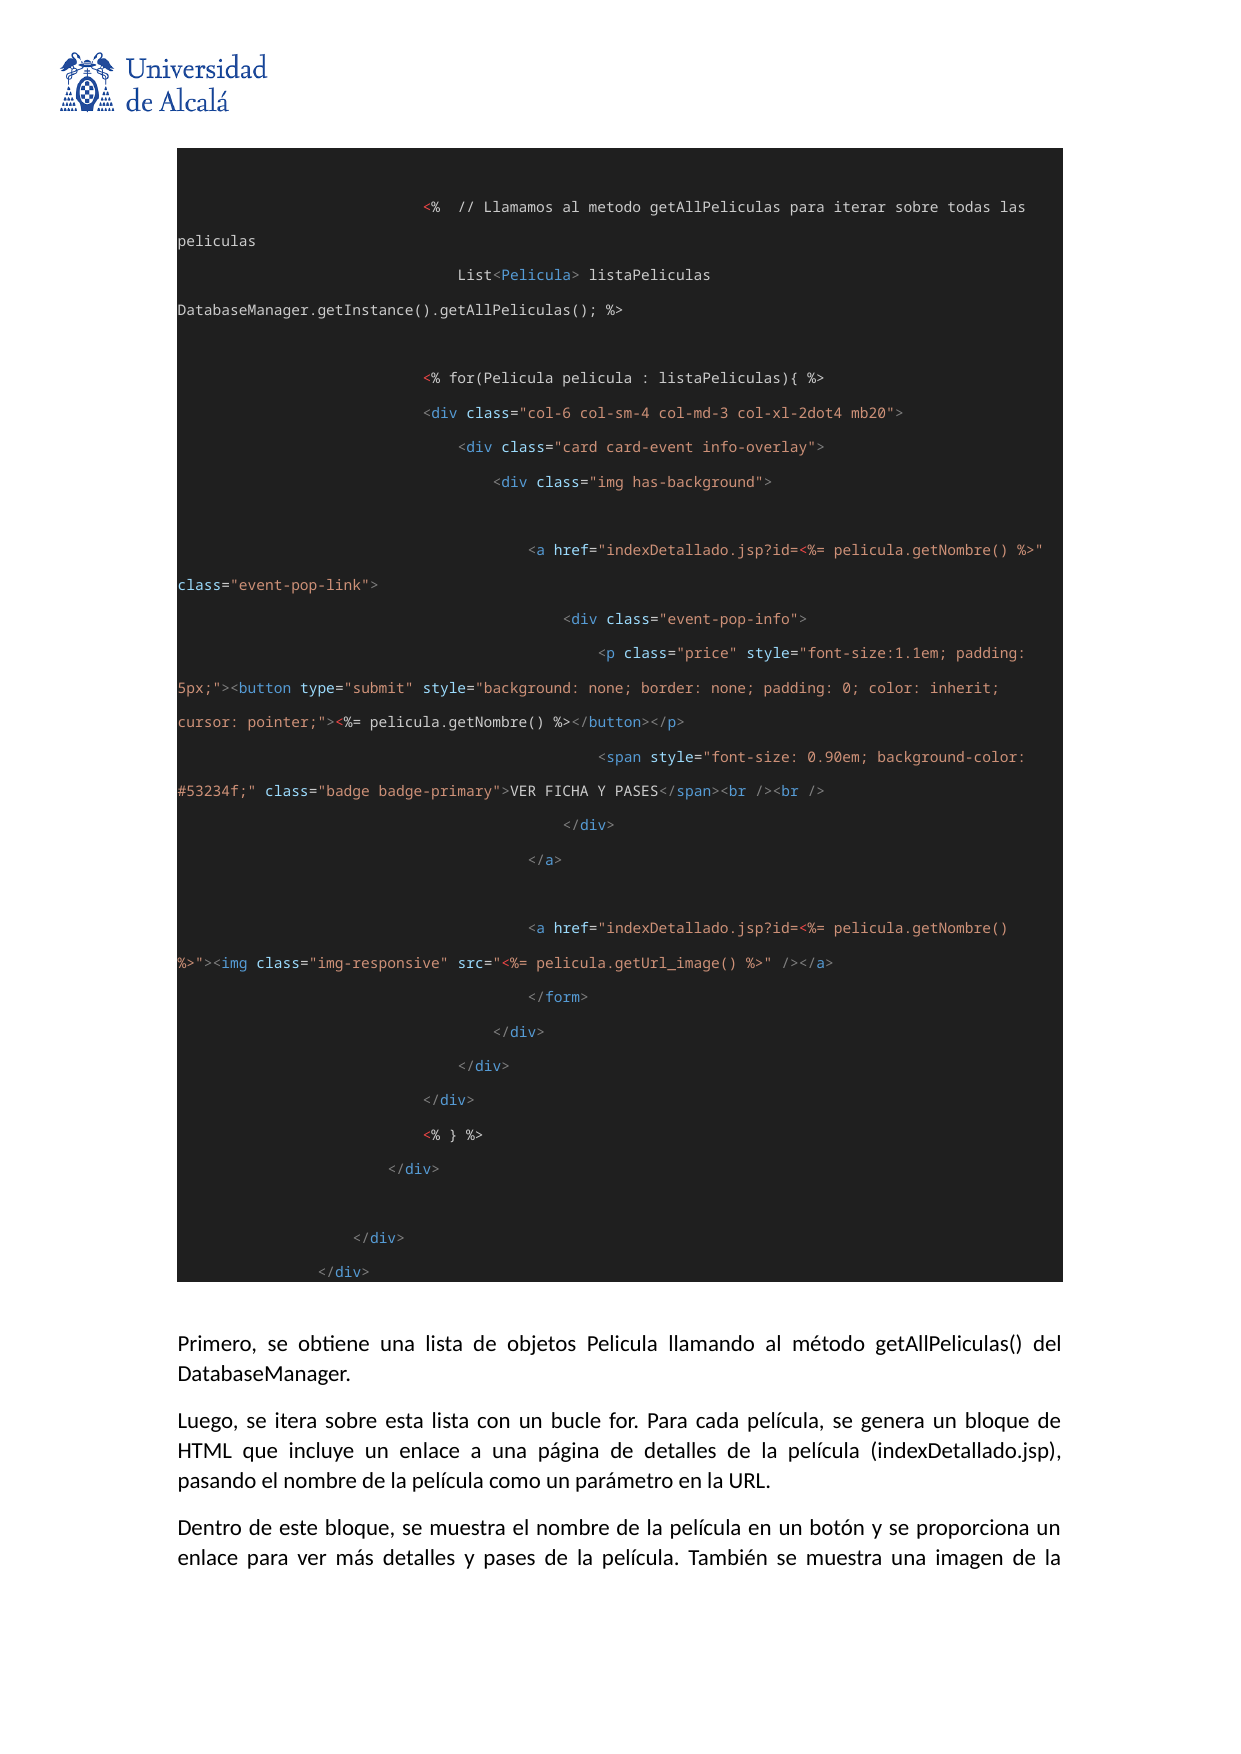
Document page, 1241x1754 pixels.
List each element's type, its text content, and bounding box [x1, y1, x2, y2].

text </div> [177, 1041, 1063, 1076]
text <% for(Pelicula pelicula : listaPeliculas){ %> [177, 354, 1063, 388]
text <div class="event-pop-info"> [177, 594, 1063, 629]
text Luego, se itera sobre esta lista con un bucle for. Para cada película, se genera un bloque de HTML que incluye un enlace a una página de detalles de la película (indexDetallado.jsp), pasando el nombre de la película como un parámetro en la URL. [177, 1406, 1063, 1494]
text <p class="price" style="font-size:1.1em; padding: 5px;"><button type="submit" style="background: none; border: none; padding: 0; color: inherit; cursor: pointer;"><%= pelicula.getNombre() %></button></p> [177, 629, 1063, 732]
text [177, 1513, 1063, 1571]
text Primero, se obtiene una lista de objetos Pelicula llamando al método getAllPeliculas() del DatabaseManager. [177, 1329, 1063, 1387]
text <% // Llamamos al metodo getAllPeliculas para iterar sobre todas las peliculas [177, 182, 1063, 251]
text <a href="indexDetallado.jsp?id=<%= pelicula.getNombre() %>" class="event-pop-link"> [177, 526, 1063, 594]
text </div> [177, 1007, 1063, 1041]
text </div> [177, 1213, 1063, 1248]
text </div> [177, 1076, 1063, 1110]
text <div class="img has-background"> [177, 457, 1063, 491]
text <a href="indexDetallado.jsp?id=<%= pelicula.getNombre() %>"><img class="img-responsive" src="<%= pelicula.getUrl_image() %>" /></a> [177, 904, 1063, 973]
text List<Pelicula> listaPeliculas DatabaseManager.getInstance().getAllPeliculas(); %> [177, 251, 1063, 319]
text </div> [177, 1144, 1063, 1179]
text </form> [177, 973, 1063, 1007]
text <% } %> [177, 1110, 1063, 1144]
picture [53, 45, 274, 119]
text </div> [177, 801, 1063, 835]
text <span style="font-size: 0.90em; background-color: #53234f;" class="badge badge-primary">VER FICHA Y PASES</span><br /><br /> [177, 732, 1063, 801]
text <div class="col-6 col-sm-4 col-md-3 col-xl-2dot4 mb20"> [177, 388, 1063, 423]
text </div> [177, 1248, 1063, 1282]
text <div class="card card-event info-overlay"> [177, 423, 1063, 457]
text </a> [177, 835, 1063, 869]
